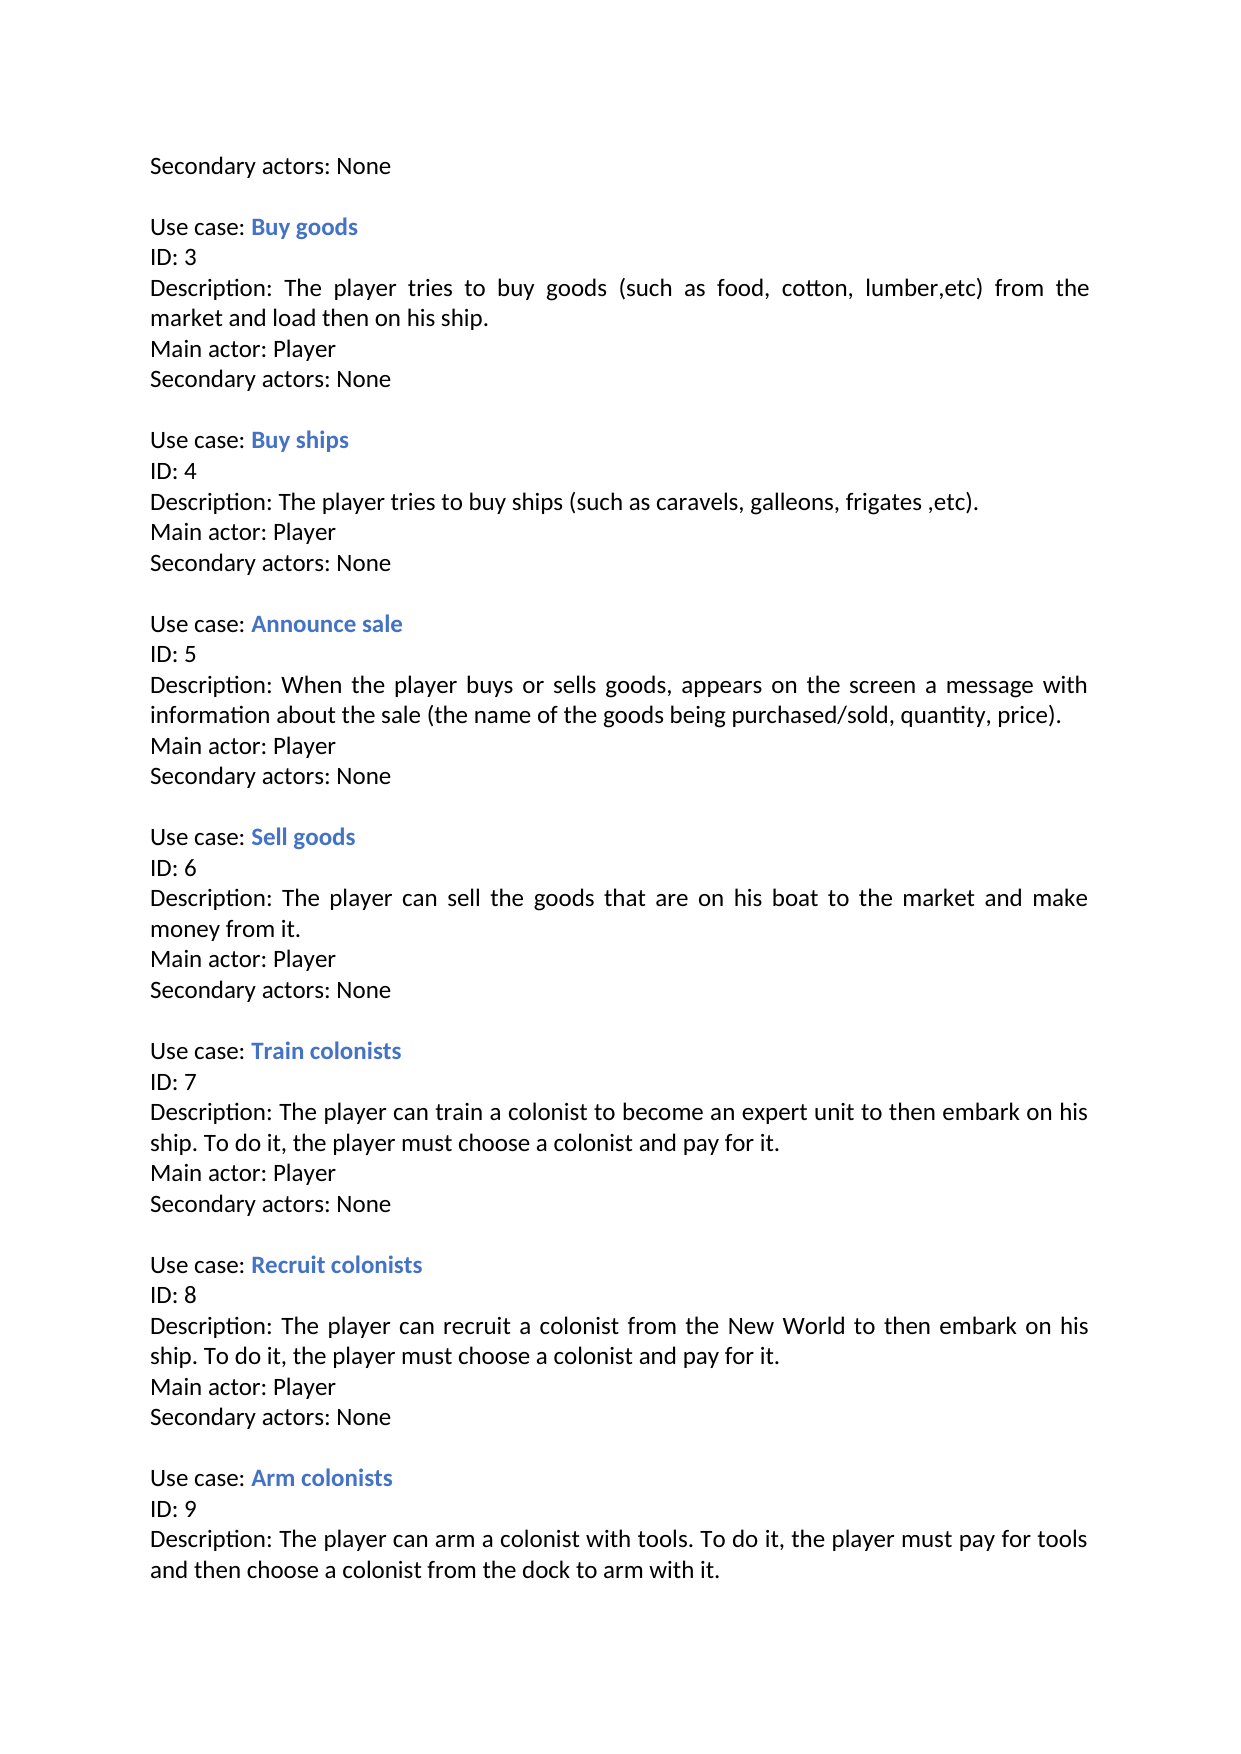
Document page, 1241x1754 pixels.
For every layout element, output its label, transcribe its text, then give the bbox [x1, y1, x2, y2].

text Main actor: Player [150, 516, 1090, 547]
text Secondary actors: None [150, 974, 1090, 1004]
text ID: 7 [150, 1066, 1090, 1096]
text Secondary actors: None [150, 150, 1090, 181]
text ID: 6 [150, 852, 1090, 882]
text Use case: Announce sale [150, 608, 1090, 638]
text Use case: Arm colonists [150, 1462, 1090, 1493]
text Use case: Recruit colonists [150, 1249, 1090, 1279]
text Description: The player can train a colonist to become an expert unit to then embark on his ship. To do it, the player must choose a colonist and pay for it. [150, 1096, 1090, 1157]
text Secondary actors: None [150, 364, 1090, 394]
text ID: 9 [150, 1493, 1090, 1523]
text Main actor: Player [150, 1371, 1090, 1401]
text ID: 8 [150, 1279, 1090, 1310]
text Description: The player tries to buy ships (such as caravels, galleons, frigates ,etc). [150, 486, 1090, 516]
text Main actor: Player [150, 730, 1090, 760]
text Secondary actors: None [150, 547, 1090, 577]
text Use case: Sell goods [150, 821, 1090, 852]
text Main actor: Player [150, 943, 1090, 974]
text Description: The player tries to buy goods (such as food, cotton, lumber,etc) from the market and load then on his ship. [150, 272, 1090, 333]
text ID: 5 [150, 638, 1090, 669]
text Description: The player can recruit a colonist from the New World to then embark on his ship. To do it, the player must choose a colonist and pay for it. [150, 1310, 1090, 1371]
text Use case: Buy ships [150, 425, 1090, 455]
text Use case: Buy goods [150, 211, 1090, 242]
text ID: 4 [150, 455, 1090, 486]
text Description: The player can arm a colonist with tools. To do it, the player must pay for tools and then choose a colonist from the dock to arm with it. [150, 1523, 1090, 1584]
text Main actor: Player [150, 1157, 1090, 1188]
text Main actor: Player [150, 333, 1090, 364]
text Use case: Train colonists [150, 1035, 1090, 1066]
text Secondary actors: None [150, 1401, 1090, 1432]
text Secondary actors: None [150, 760, 1090, 791]
text ID: 3 [150, 242, 1090, 272]
text Secondary actors: None [150, 1188, 1090, 1218]
text Description: When the player buys or sells goods, appears on the screen a message with information about the sale (the name of the goods being purchased/sold, quantity, price). [150, 669, 1090, 730]
text Description: The player can sell the goods that are on his boat to the market and make money from it. [150, 882, 1090, 943]
